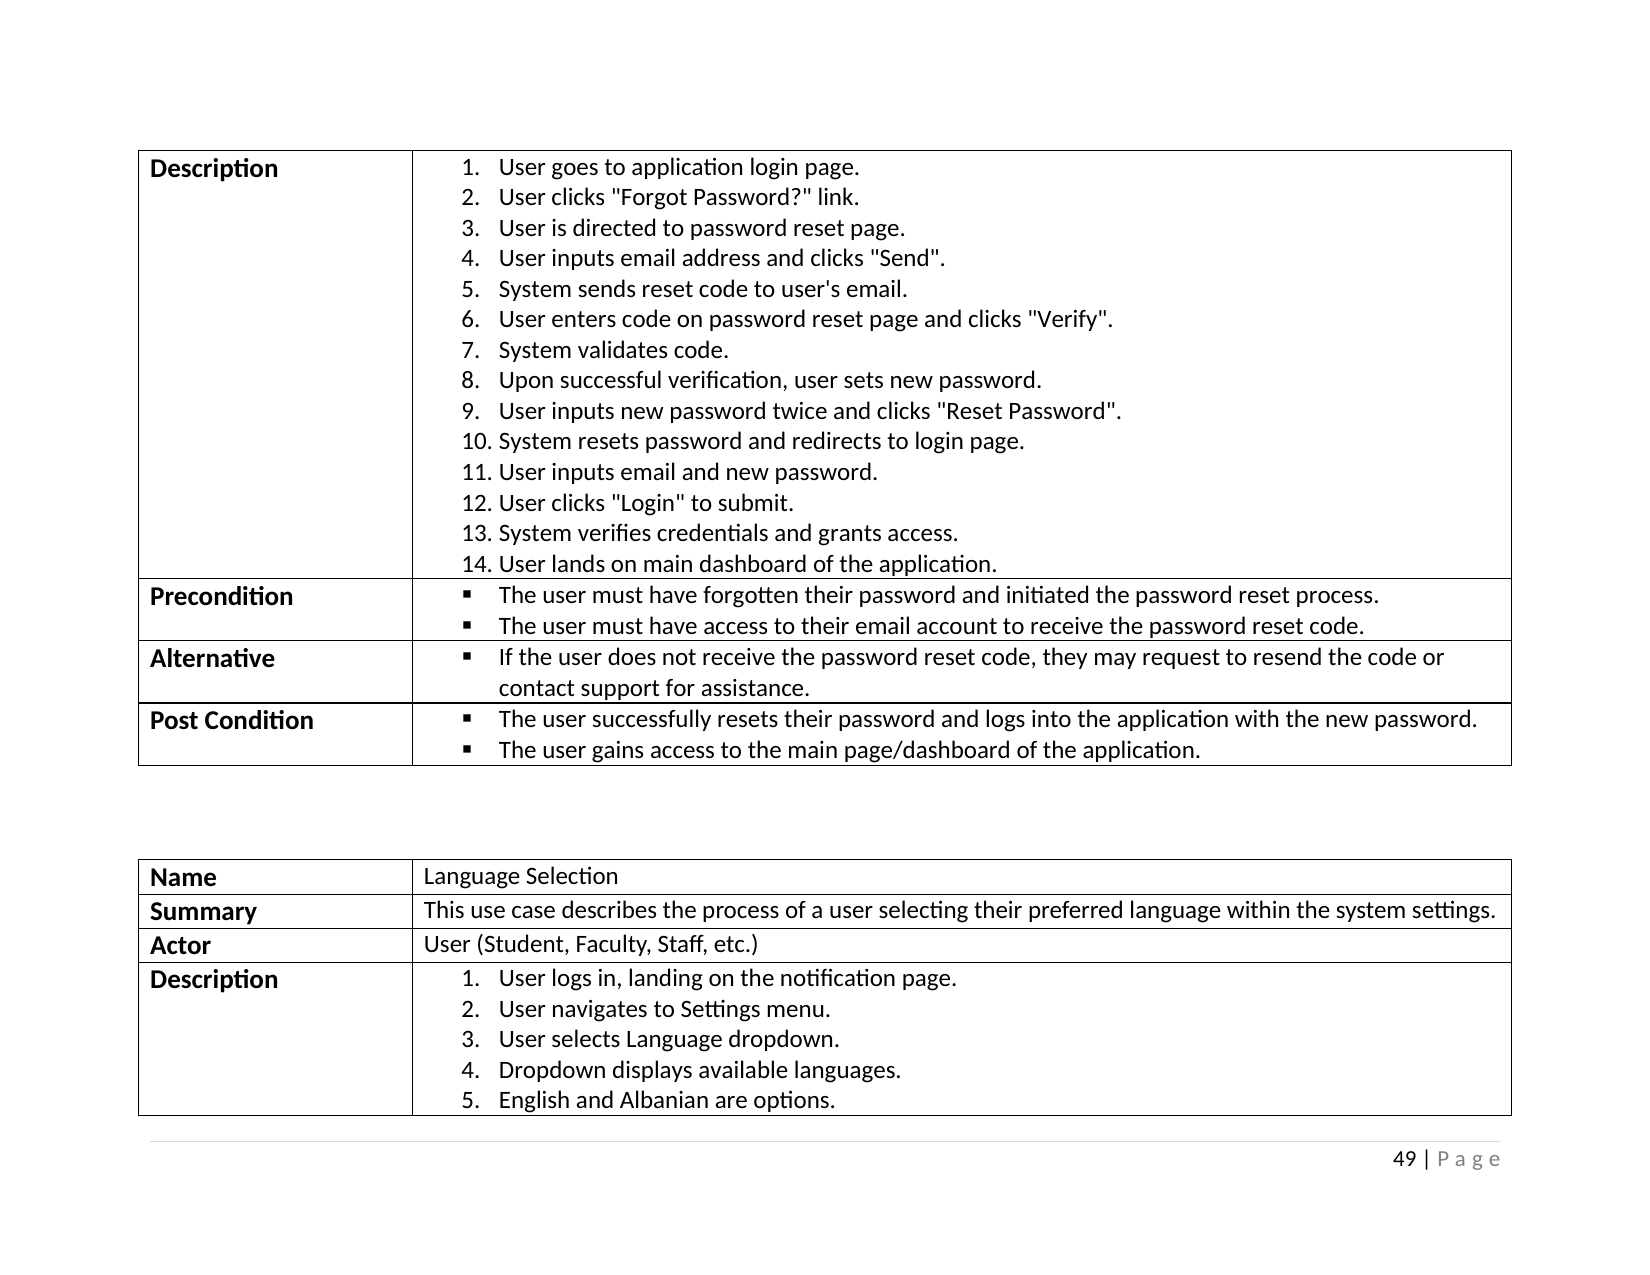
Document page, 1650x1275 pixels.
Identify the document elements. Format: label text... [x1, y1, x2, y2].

table_header Name [139, 860, 412, 893]
table_header Language Selection [413, 860, 1511, 893]
table_cell If the user does not receive the password reset code, they may request to resend the code or contact support for assistance. [413, 641, 1511, 702]
table_cell Summary [139, 895, 412, 927]
table_cell The user successfully resets their password and logs into the application with the new password. The user gains access to the main page/dashboard of the application. [413, 704, 1511, 764]
table_cell Precondition [139, 579, 412, 640]
table_cell Alternative [139, 641, 412, 702]
table_cell User goes to application login page. User clicks "Forgot Password?" link. User is directed to password reset page. User inputs email address and clicks "Send". System sends reset code to user's email. User enters code on password reset page and clicks "Verify". System validates code. Upon successful verification, user sets new password. User inputs new password twice and clicks "Reset Password". System resets password and redirects to login page. User inputs email and new password. User clicks "Login" to submit. System verifies credentials and grants access. User lands on main dashboard of the application. [413, 151, 1511, 578]
table_cell Actor [139, 929, 412, 962]
table_cell This use case describes the process of a user selecting their preferred language within the system settings. [413, 895, 1511, 927]
table_cell Description [139, 151, 412, 578]
table_cell Post Condition [139, 704, 412, 764]
table_cell Description [139, 963, 412, 1115]
table_cell The user must have forgotten their password and initiated the password reset process. The user must have access to their email account to receive the password reset code. [413, 579, 1511, 640]
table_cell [413, 963, 1511, 1115]
table_cell User (Student, Faculty, Staff, etc.) [413, 929, 1511, 962]
